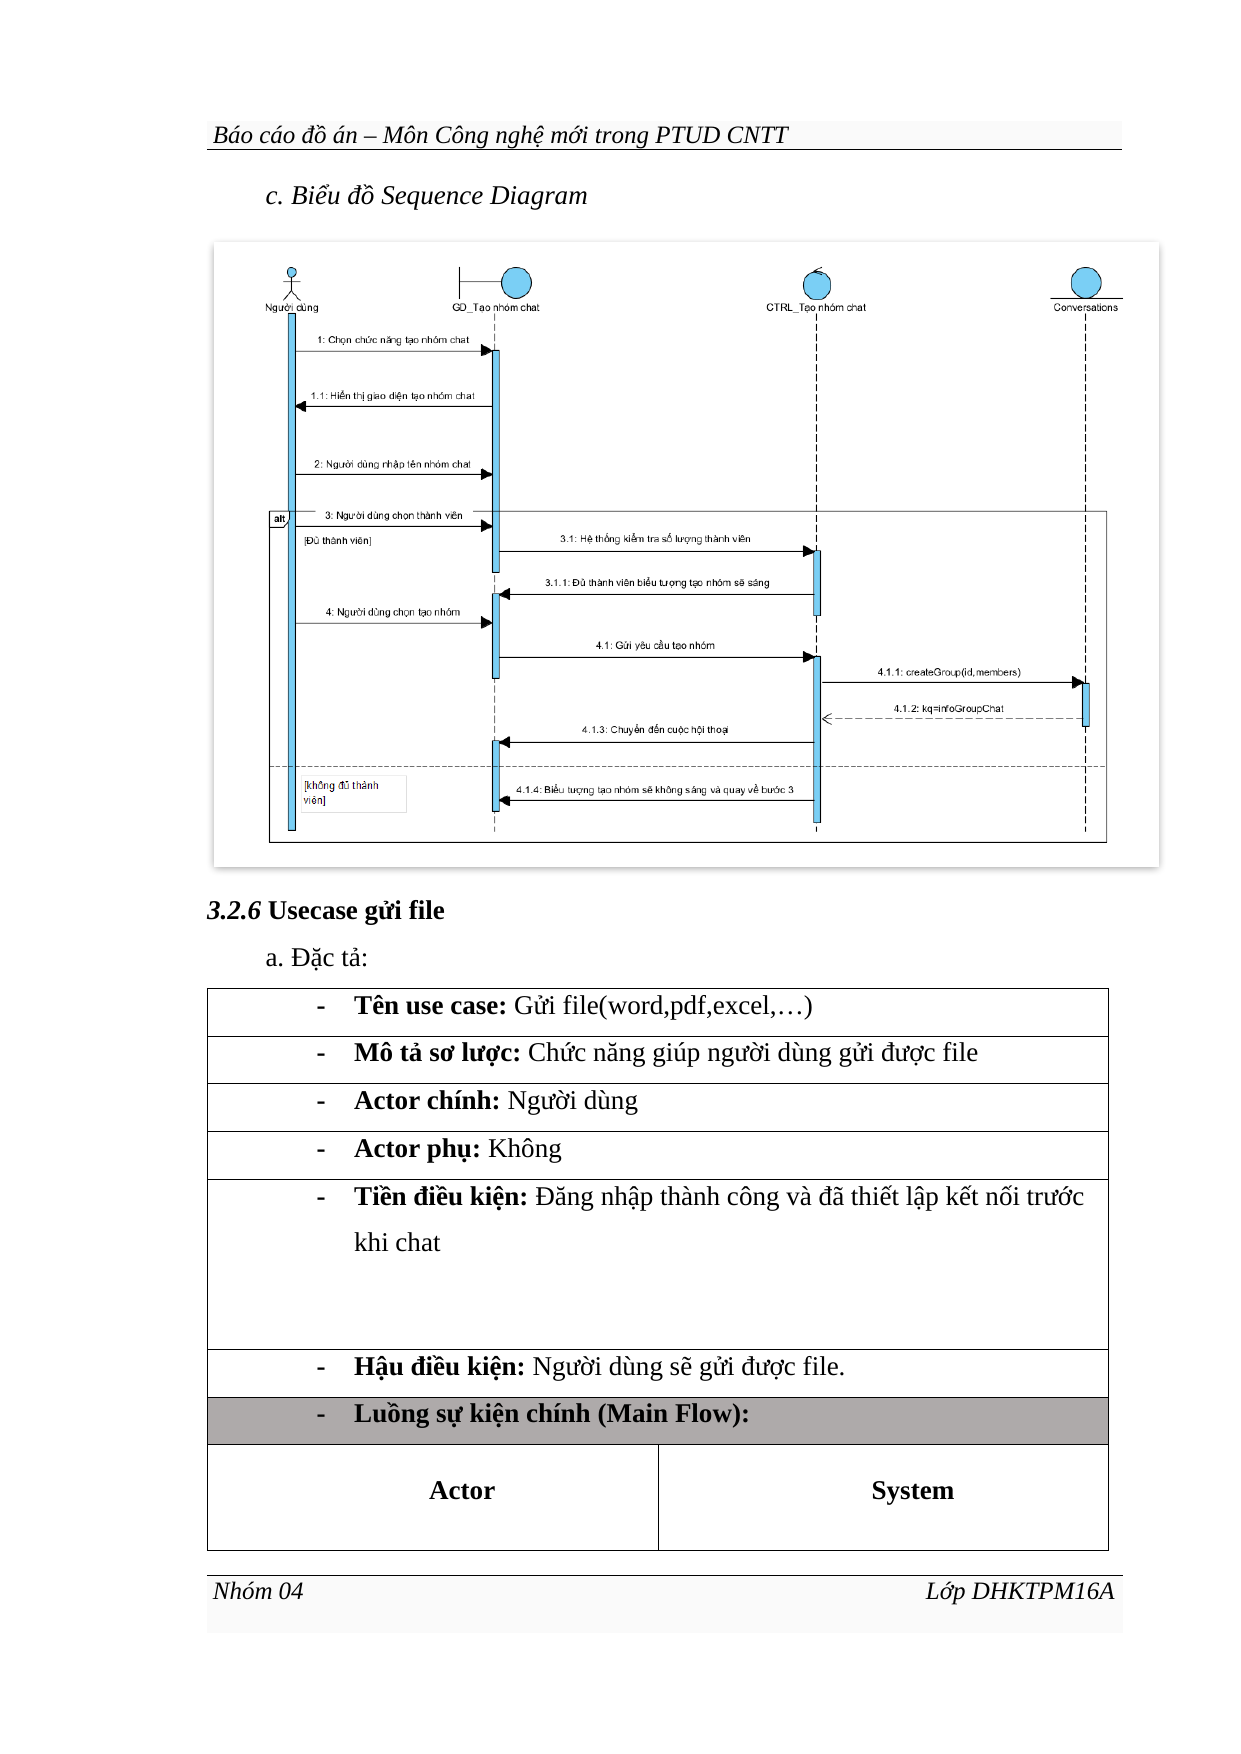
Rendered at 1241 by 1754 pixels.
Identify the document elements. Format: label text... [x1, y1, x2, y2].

table_cell Luồng sự kiện chính (Main Flow): [208, 1398, 1108, 1444]
text c. Biểu đồ Sequence Diagram [207, 179, 1122, 210]
text a. Đặc tả: [207, 941, 1122, 972]
table_cell Mô tả sơ lược: Chức năng giúp người dùng gửi được file [208, 1037, 1108, 1083]
table_cell Actor phụ: Không [208, 1132, 1108, 1179]
table_cell Actor [208, 1445, 658, 1550]
table_cell Actor chính: Người dùng [208, 1084, 1108, 1131]
table_header Tên use case: Gửi file(word,pdf,excel,…) [208, 989, 1108, 1036]
picture [229, 257, 1144, 852]
subtitle Usecase gửi file [207, 894, 1122, 926]
table_cell Tiền điều kiện: Đăng nhập thành công và đã thiết lập kết nối trước khi chat [208, 1180, 1108, 1349]
table_cell Hậu điều kiện: Người dùng sẽ gửi được file. [208, 1350, 1108, 1397]
table_cell System [659, 1445, 1108, 1550]
